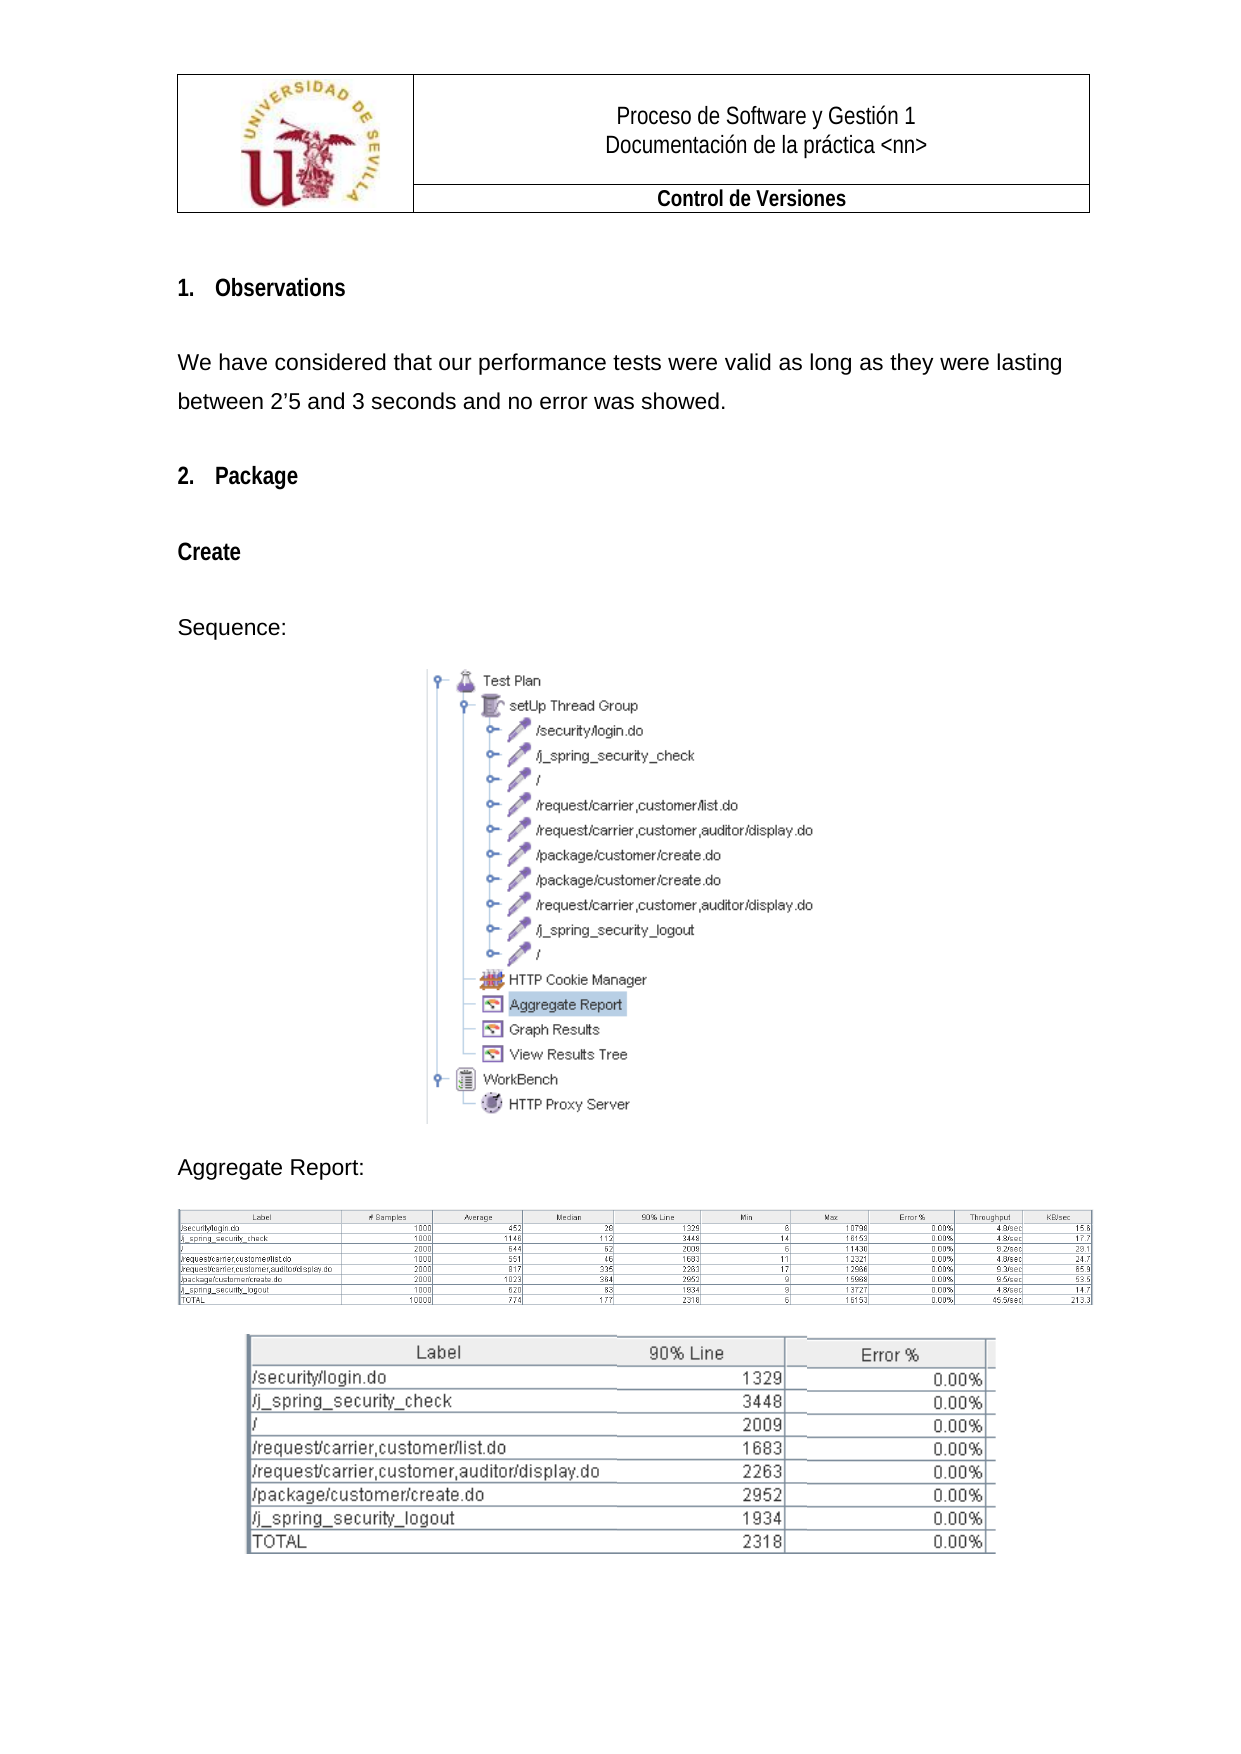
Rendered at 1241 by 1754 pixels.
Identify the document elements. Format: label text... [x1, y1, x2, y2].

text Sequence: [177, 613, 1063, 640]
subtitle Observations [177, 272, 1063, 301]
text We have considered that our performance tests were valid as long as they were lasting between 2’5 and 3 seconds and no error was showed. [177, 349, 1063, 414]
picture [244, 1334, 996, 1554]
picture [177, 1209, 1094, 1305]
picture [240, 79, 381, 208]
subtitle Create [177, 537, 1063, 566]
text Aggregate Report: [177, 1154, 1063, 1180]
picture [426, 669, 843, 1124]
subtitle Package [177, 461, 1063, 490]
